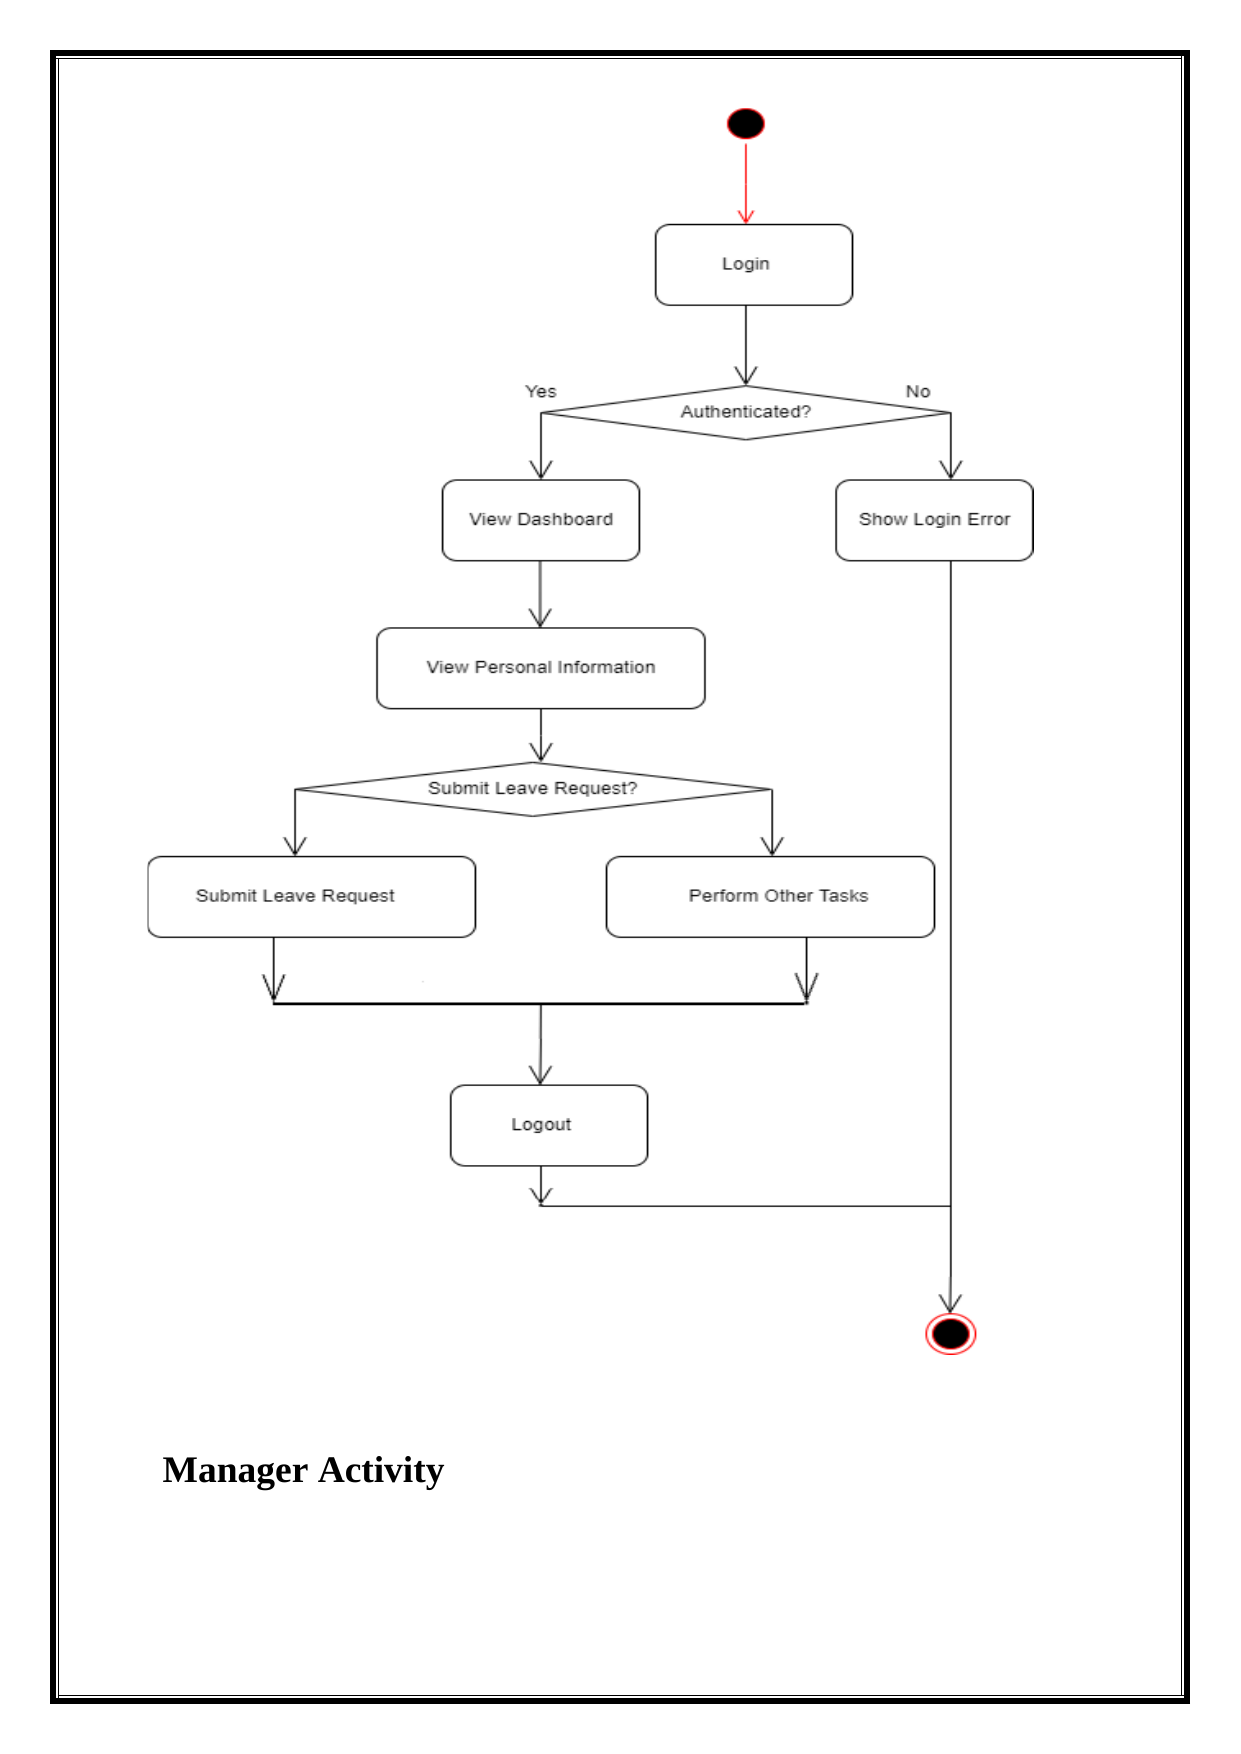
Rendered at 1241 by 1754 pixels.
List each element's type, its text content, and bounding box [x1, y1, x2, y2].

picture [147, 103, 1034, 1355]
text Manager Activity [162, 1447, 1122, 1490]
